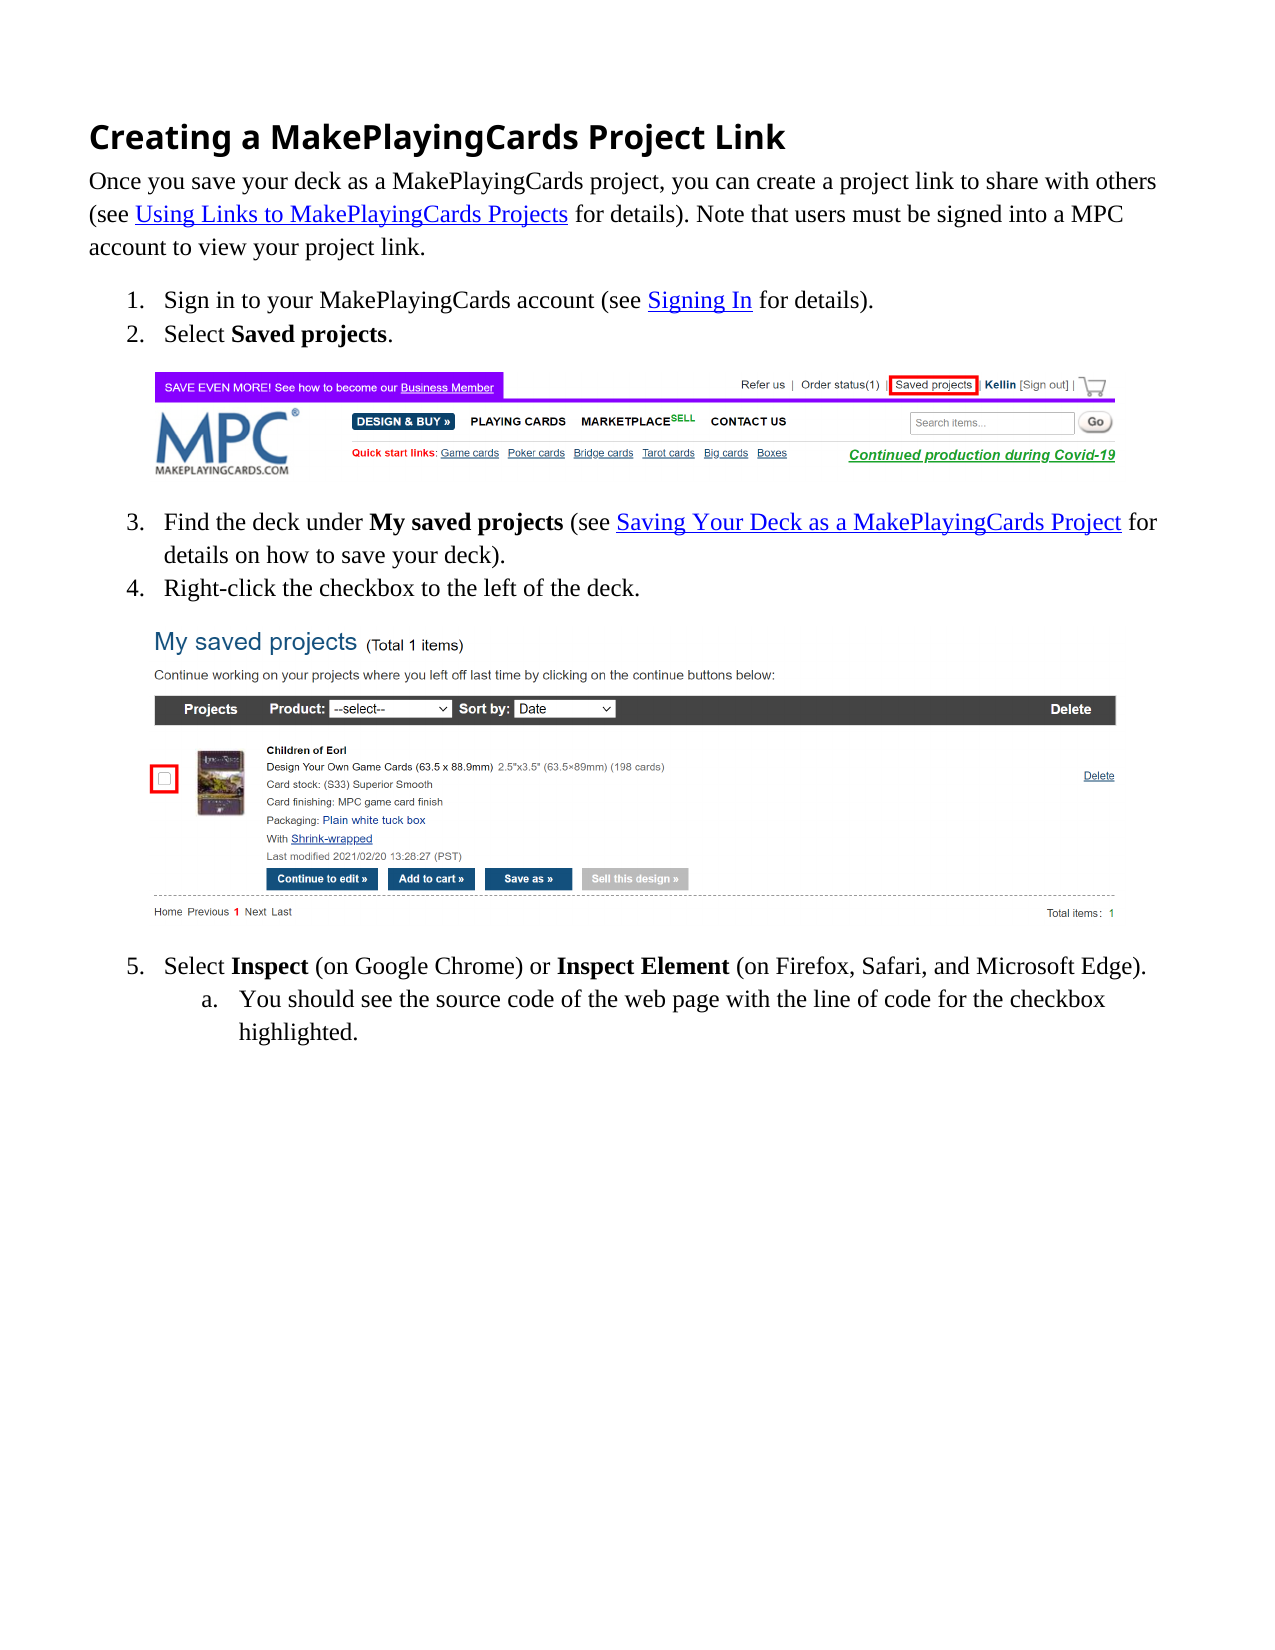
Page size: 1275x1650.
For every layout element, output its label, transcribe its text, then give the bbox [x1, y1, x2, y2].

text Once you save your deck as a MakePlayingCards project, you can create a project link to share with others (see Using Links to MakePlayingCards Projects for details). Note that users must be signed into a MPC account to view your project link. [88, 166, 1186, 261]
list Select Inspect (on Google Chrome) or Inspect Element (on Firefox, Safari, and Microsoft Edge). [126, 951, 1186, 979]
picture [149, 626, 1126, 926]
list Right-click the checkbox to the left of the deck. [126, 573, 1186, 602]
subtitle Creating a MakePlayingCards Project Link [88, 113, 1186, 159]
list You should see the source code of the web page with the line of code for the checkbox highlighted. [201, 984, 1186, 1046]
list Find the deck under My saved projects (see Saving Your Deck as a MakePlayingCards Project for details on how to save your deck). [126, 507, 1186, 569]
list Sign in to your MakePlayingCards account (see Signing In for details). [126, 286, 1186, 314]
list Select Saved projects. [126, 319, 1186, 347]
picture [150, 372, 1126, 482]
